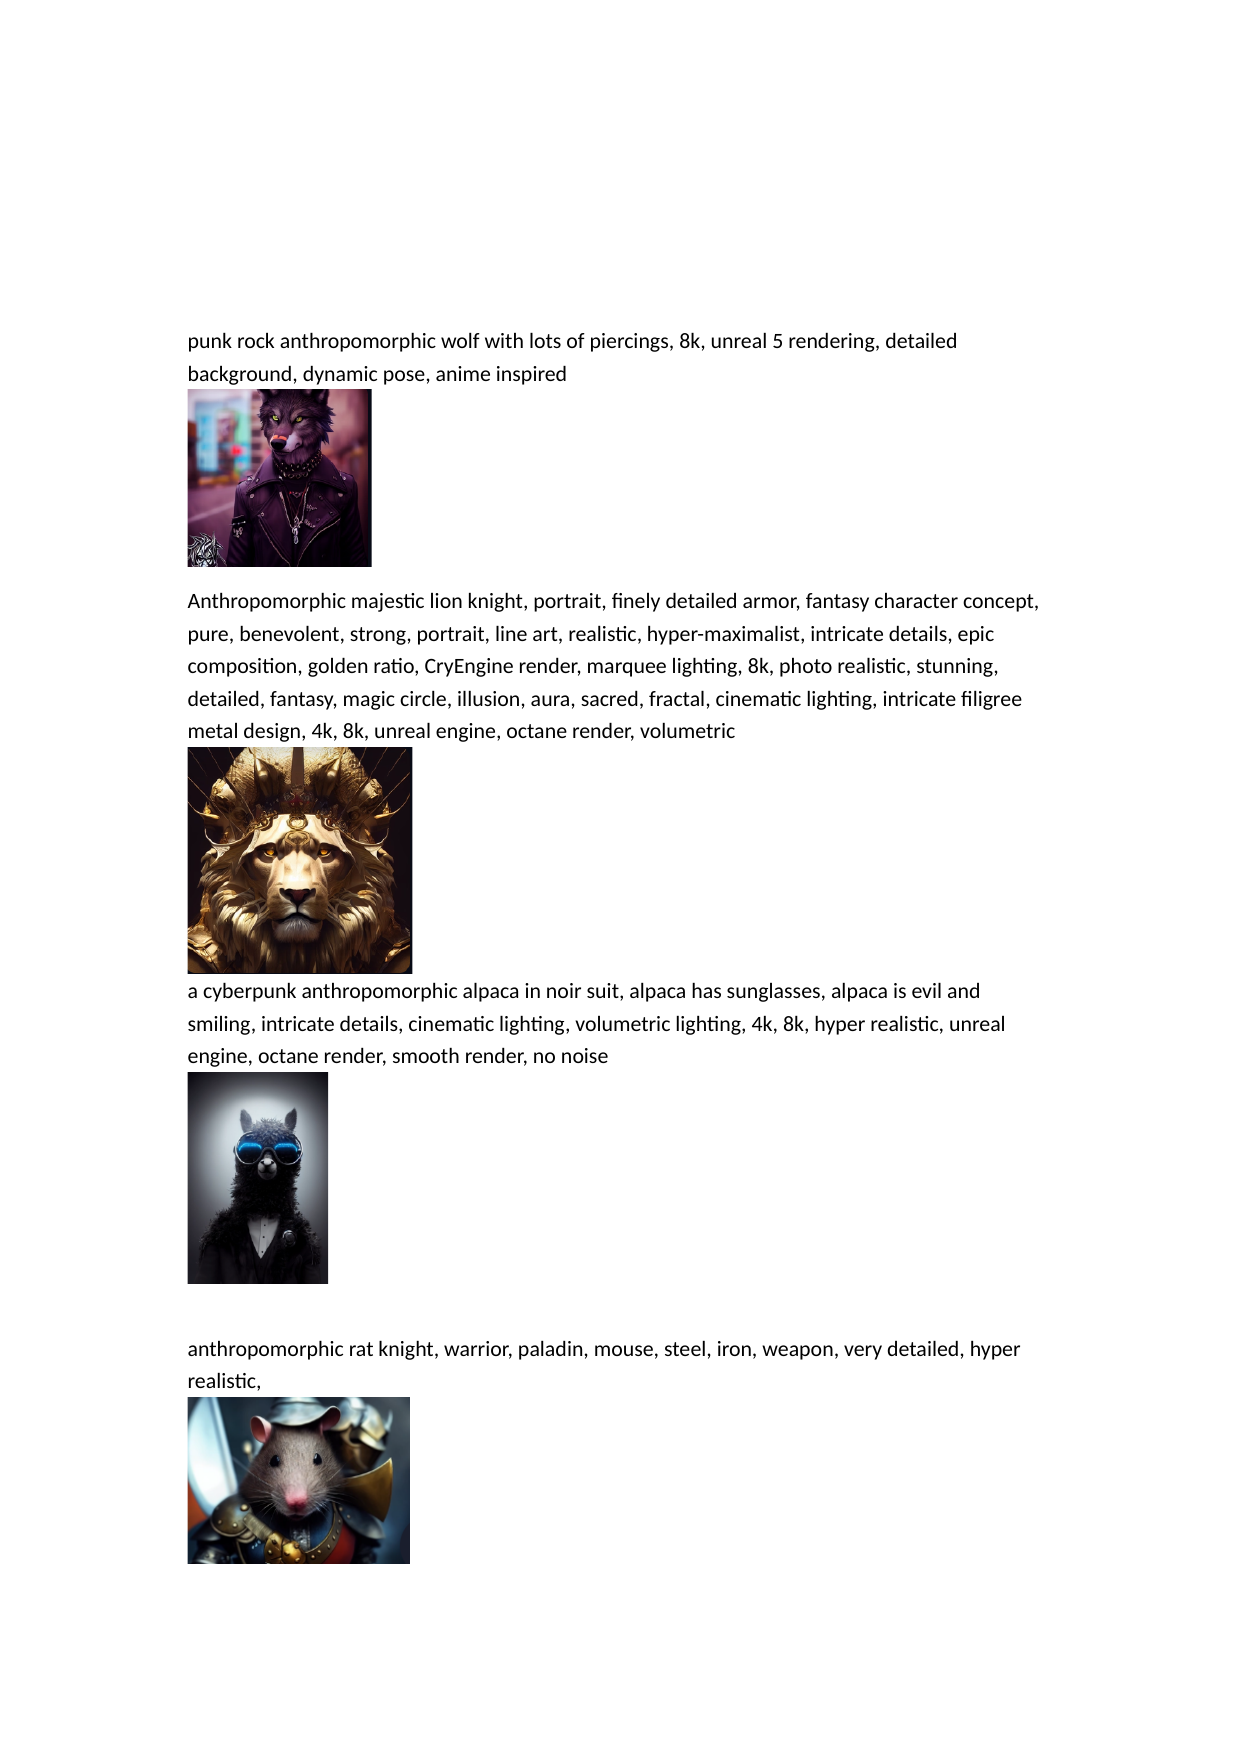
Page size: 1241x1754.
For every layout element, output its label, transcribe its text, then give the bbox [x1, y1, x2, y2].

text Anthropomorphic majestic lion knight, portrait, finely detailed armor, fantasy character concept, pure, benevolent, strong, portrait, line art, realistic, hyper-maximalist, intricate details, epic composition, golden ratio, CryEngine render, marquee lighting, 8k, photo realistic, stunning, detailed, fantasy, magic circle, illusion, aura, sacred, fractal, cinematic lighting, intricate filigree metal design, 4k, 8k, unreal engine, octane render, volumetric [187, 584, 1053, 747]
text punk rock anthropomorphic wolf with lots of piercings, 8k, unreal 5 rendering, detailed background, dynamic pose, anime inspired [187, 324, 1053, 389]
text anthropomorphic rat knight, warrior, paladin, mouse, steel, iron, weapon, very detailed, hyper realistic, [187, 1332, 1053, 1397]
picture [187, 1397, 410, 1564]
picture [187, 389, 372, 567]
text a cyberpunk anthropomorphic alpaca in noir suit, alpaca has sunglasses, alpaca is evil and smiling, intricate details, cinematic lighting, volumetric lighting, 4k, 8k, hyper realistic, unreal engine, octane render, smooth render, no noise [187, 974, 1053, 1072]
picture [187, 747, 413, 974]
picture [187, 1072, 329, 1284]
